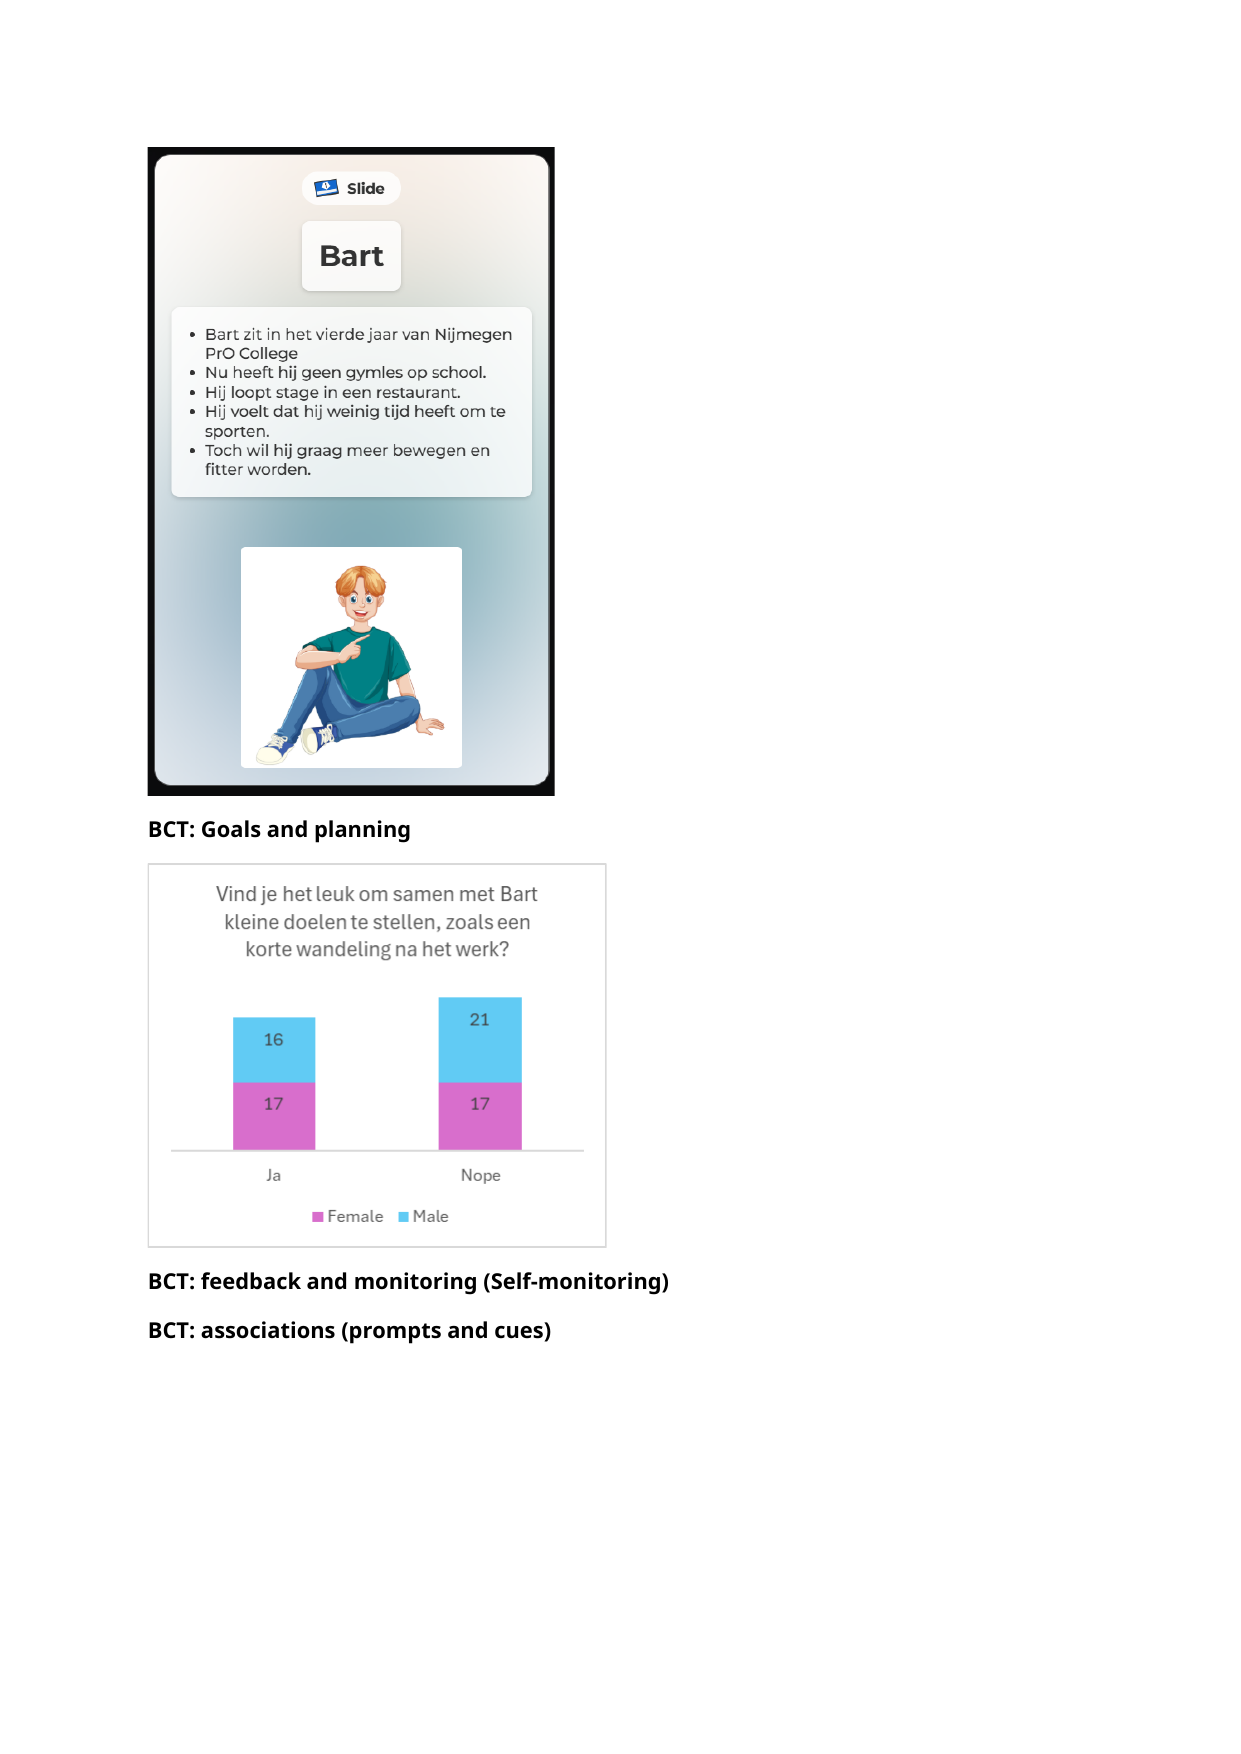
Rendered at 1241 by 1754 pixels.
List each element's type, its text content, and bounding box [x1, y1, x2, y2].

text BCT: feedback and monitoring (Self-monitoring) [148, 1266, 1093, 1296]
picture [147, 863, 607, 1248]
text BCT: Goals and planning [148, 814, 1093, 844]
text BCT: associations (prompts and cues) [148, 1315, 1093, 1345]
picture [147, 147, 555, 796]
